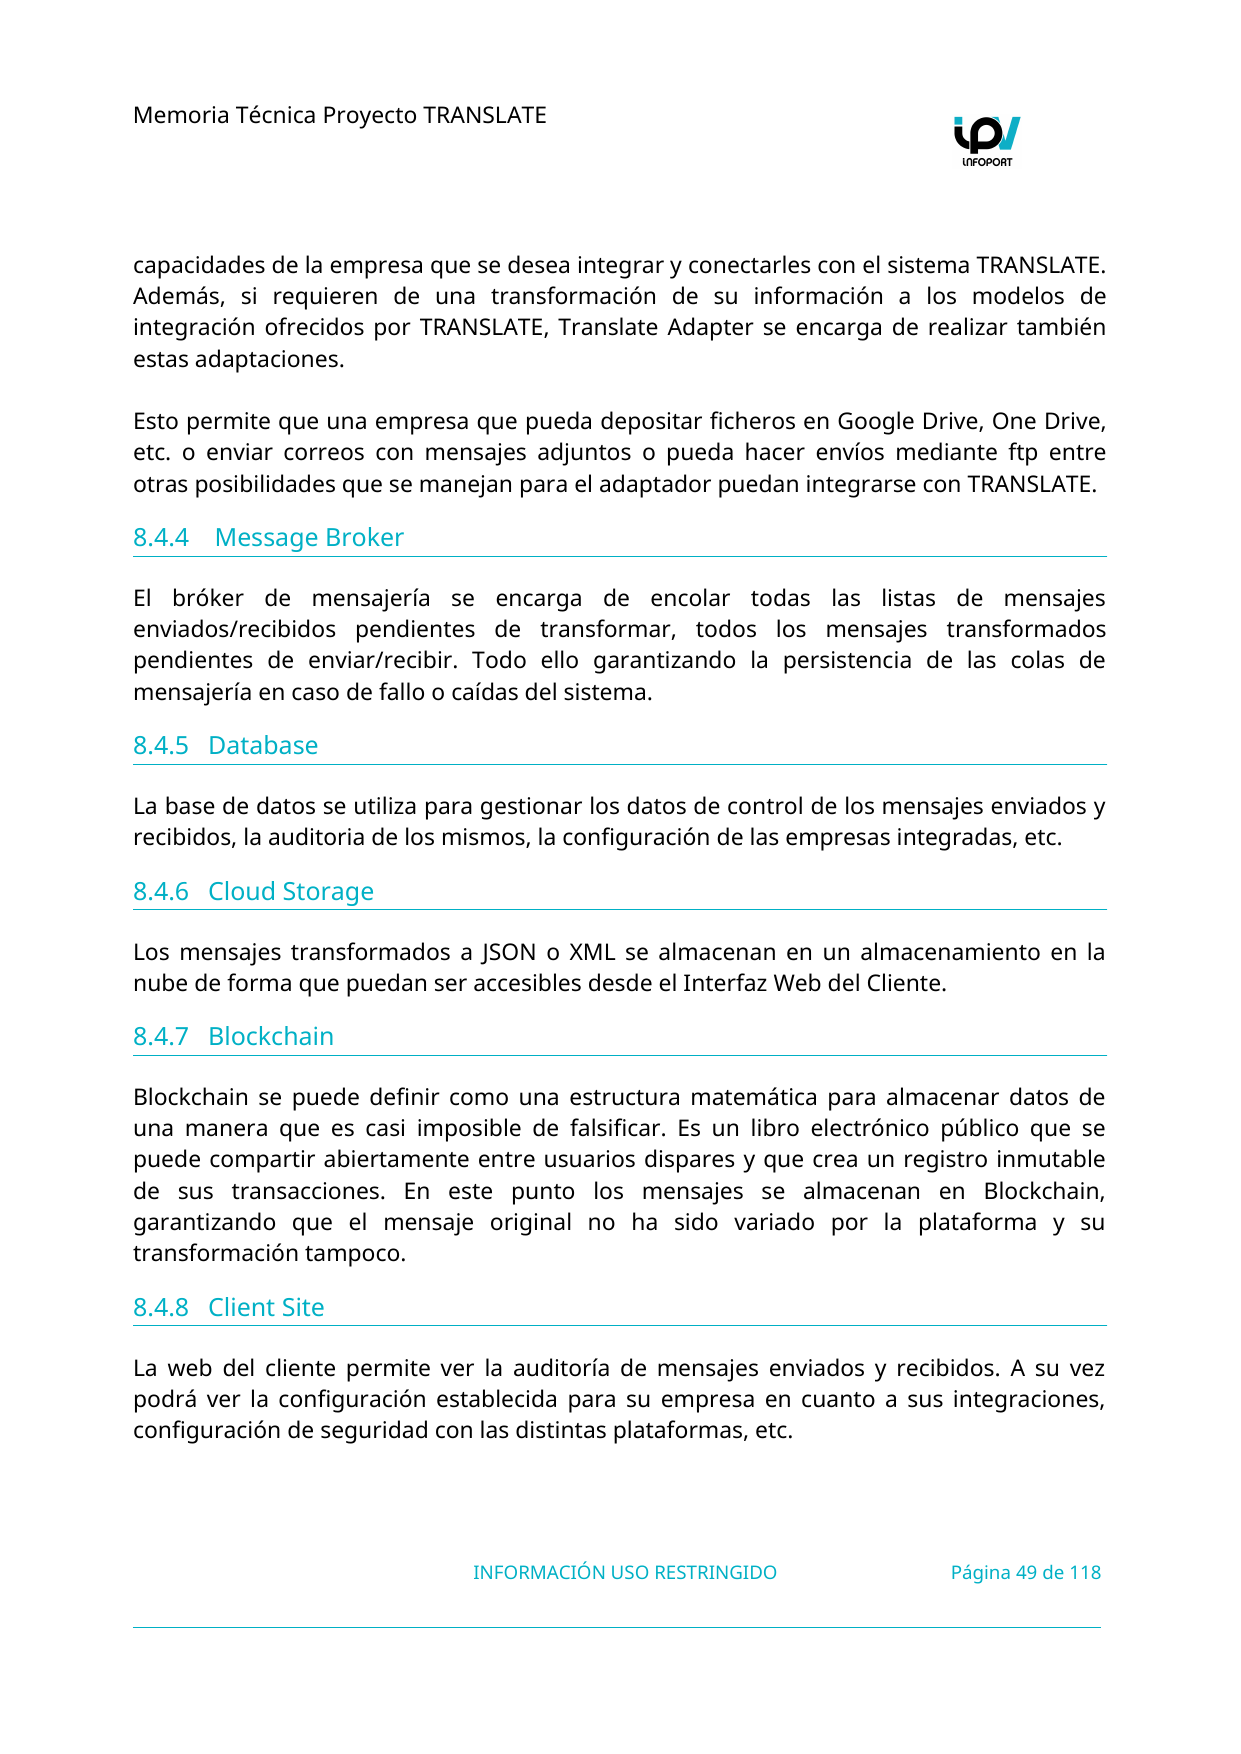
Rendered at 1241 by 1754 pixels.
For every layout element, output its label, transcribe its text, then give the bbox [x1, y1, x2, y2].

subtitle Client Site [133, 1289, 1107, 1325]
text Blockchain se puede definir como una estructura matemática para almacenar datos de una manera que es casi imposible de falsificar. Es un libro electrónico público que se puede compartir abiertamente entre usuarios dispares y que crea un registro inmutable de sus transacciones. En este punto los mensajes se almacenan en Blockchain, garantizando que el mensaje original no ha sido variado por la plataforma y su transformación tampoco. [133, 1081, 1107, 1268]
text La web del cliente permite ver la auditoría de mensajes enviados y recibidos. A su vez podrá ver la configuración establecida para su empresa en cuanto a sus integraciones, configuración de seguridad con las distintas plataformas, etc. [133, 1351, 1107, 1445]
subtitle Message Broker [133, 520, 1107, 556]
text La base de datos se utiliza para gestionar los datos de control de los mensajes enviados y recibidos, la auditoria de los mismos, la configuración de las empresas integradas, etc. [133, 790, 1107, 852]
text Esto permite que una empresa que pueda depositar ficheros en Google Drive, One Drive, etc. o enviar correos con mensajes adjuntos o pueda hacer envíos mediante ftp entre otras posibilidades que se manejan para el adaptador puedan integrarse con TRANSLATE. [133, 405, 1107, 499]
subtitle Blockchain [133, 1019, 1107, 1055]
text Los mensajes transformados a JSON o XML se almacenan en un almacenamiento en la nube de forma que puedan ser accesibles desde el Interfaz Web del Cliente. [133, 935, 1107, 998]
subtitle Database [133, 728, 1107, 764]
picture [951, 114, 1023, 169]
text El bróker de mensajería se encarga de encolar todas las listas de mensajes enviados/recibidos pendientes de transformar, todos los mensajes transformados pendientes de enviar/recibir. Todo ello garantizando la persistencia de las colas de mensajería en caso de fallo o caídas del sistema. [133, 582, 1107, 707]
subtitle Cloud Storage [133, 873, 1107, 909]
